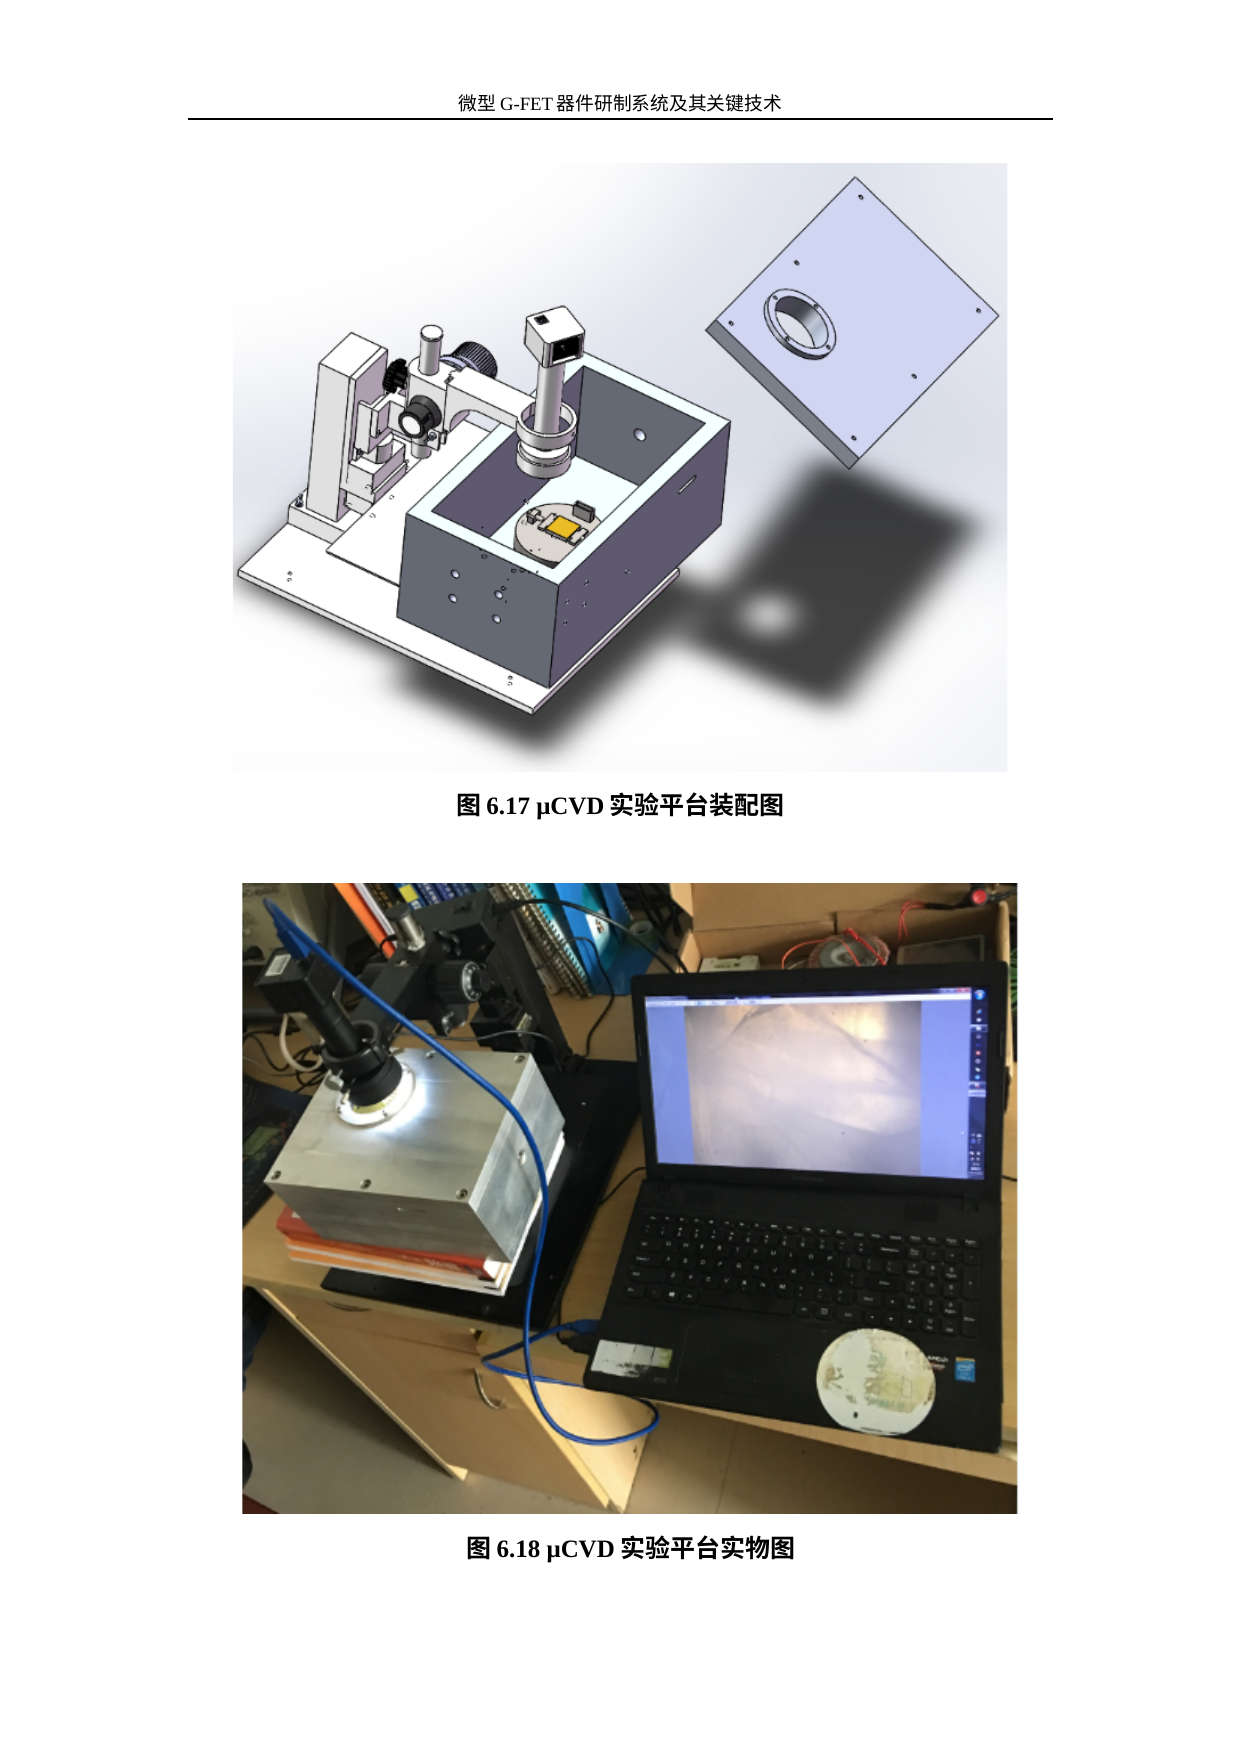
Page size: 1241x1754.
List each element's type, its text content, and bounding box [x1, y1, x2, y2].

picture [232, 163, 1008, 772]
text 图6.17 μCVD实验平台装配图 [187, 786, 1053, 822]
text 图6.18 μCVD实验平台实物图 [187, 1528, 1053, 1565]
picture [242, 883, 1019, 1514]
